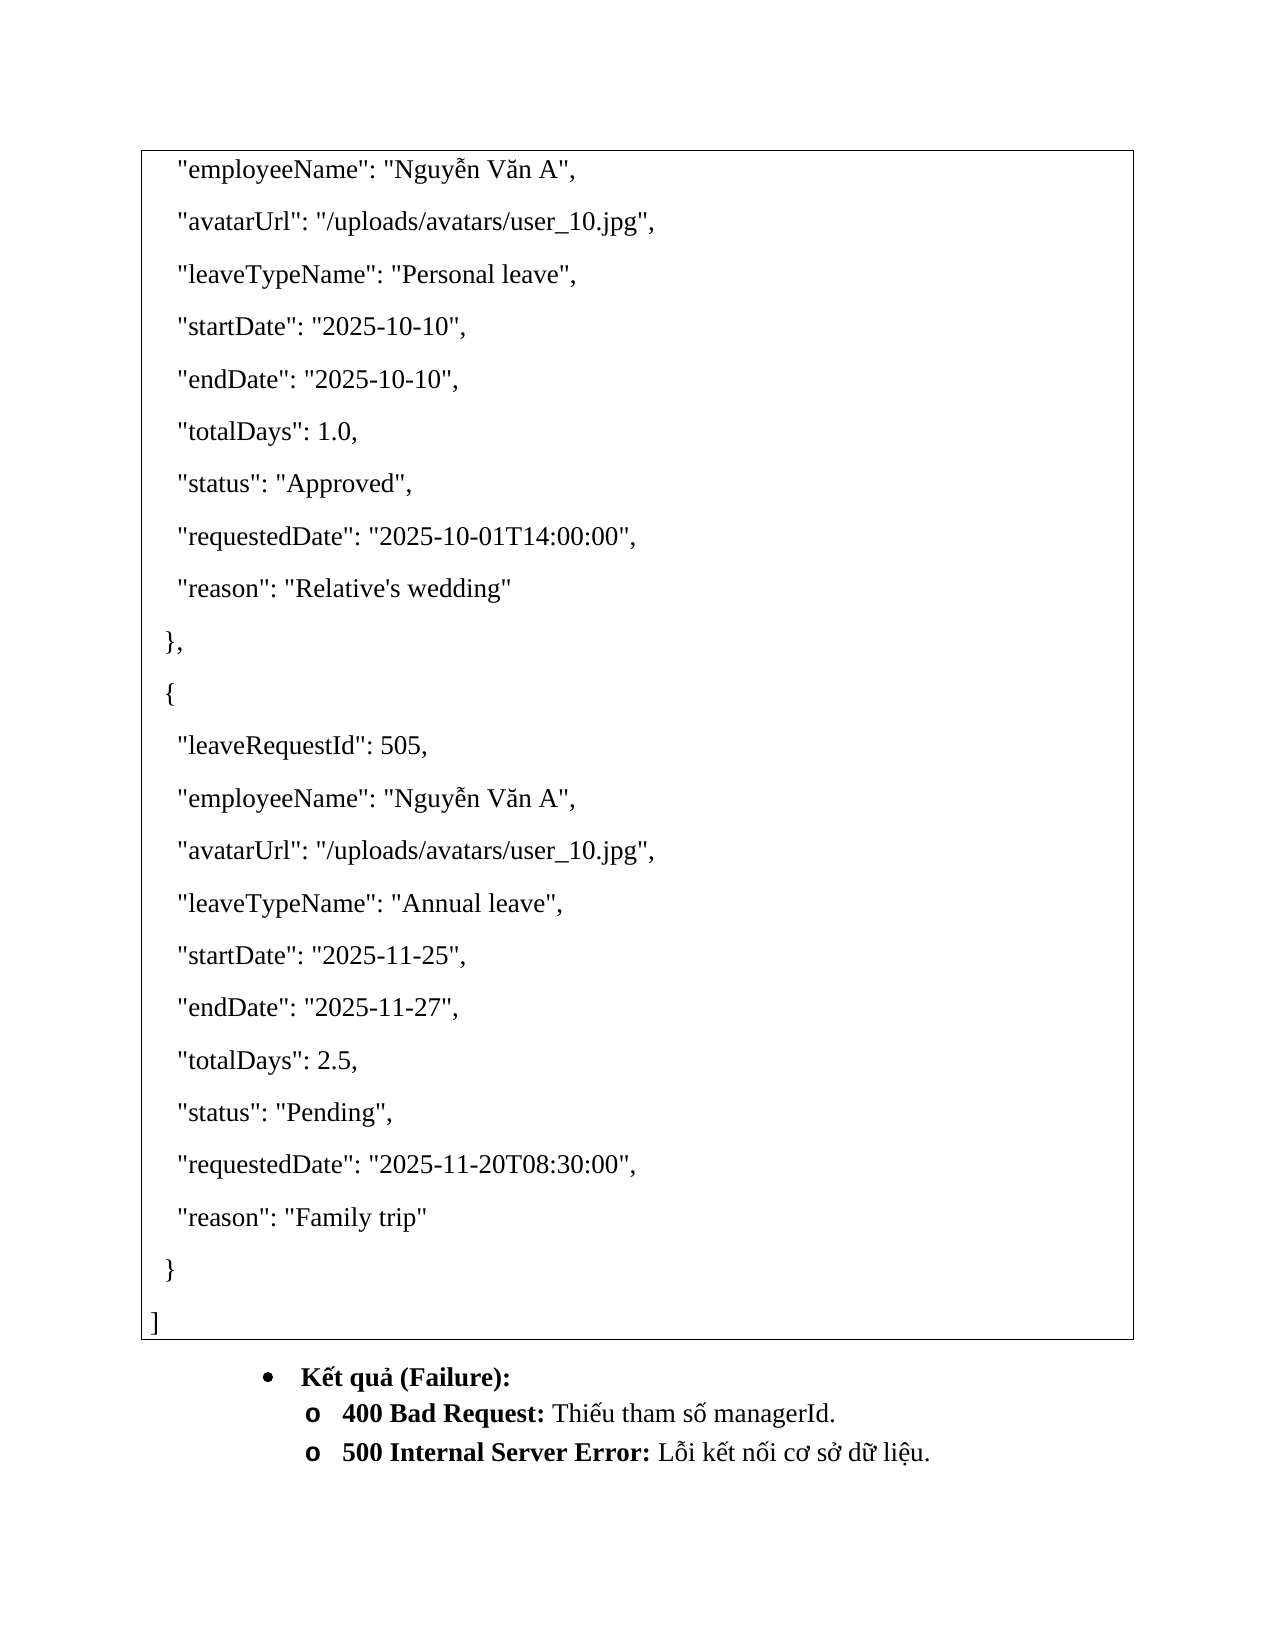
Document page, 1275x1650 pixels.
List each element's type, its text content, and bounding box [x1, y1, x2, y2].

text { [142, 674, 1133, 708]
text "endDate": "2025-11-27", [142, 988, 1133, 1023]
text "totalDays": 2.5, [142, 1041, 1133, 1075]
text "startDate": "2025-11-25", [142, 936, 1133, 970]
text "totalDays": 1.0, [142, 412, 1133, 446]
text "avatarUrl": "/uploads/avatars/user_10.jpg", [142, 831, 1133, 865]
text "startDate": "2025-10-10", [142, 307, 1133, 341]
text "endDate": "2025-10-10", [142, 359, 1133, 394]
text ] [142, 1303, 1133, 1339]
list Kết quả (Failure): [263, 1361, 1125, 1393]
text "leaveTypeName": "Personal leave", [142, 255, 1133, 289]
text }, [142, 622, 1133, 656]
text "leaveTypeName": "Annual leave", [142, 883, 1133, 918]
text "reason": "Relative's wedding" [142, 569, 1133, 603]
text "status": "Pending", [142, 1093, 1133, 1127]
text } [142, 1250, 1133, 1284]
text "employeeName": "Nguyễn Văn A", [142, 151, 1133, 184]
list 400 Bad Request: Thiếu tham số managerId. [304, 1397, 1125, 1431]
text "reason": "Family trip" [142, 1198, 1133, 1232]
text "requestedDate": "2025-10-01T14:00:00", [142, 517, 1133, 551]
text "employeeName": "Nguyễn Văn A", [142, 779, 1133, 813]
text "status": "Approved", [142, 464, 1133, 499]
list 500 Internal Server Error: Lỗi kết nối cơ sở dữ liệu. [304, 1436, 1125, 1469]
text "avatarUrl": "/uploads/avatars/user_10.jpg", [142, 202, 1133, 237]
text "requestedDate": "2025-11-20T08:30:00", [142, 1146, 1133, 1180]
text "leaveRequestId": 505, [142, 726, 1133, 761]
